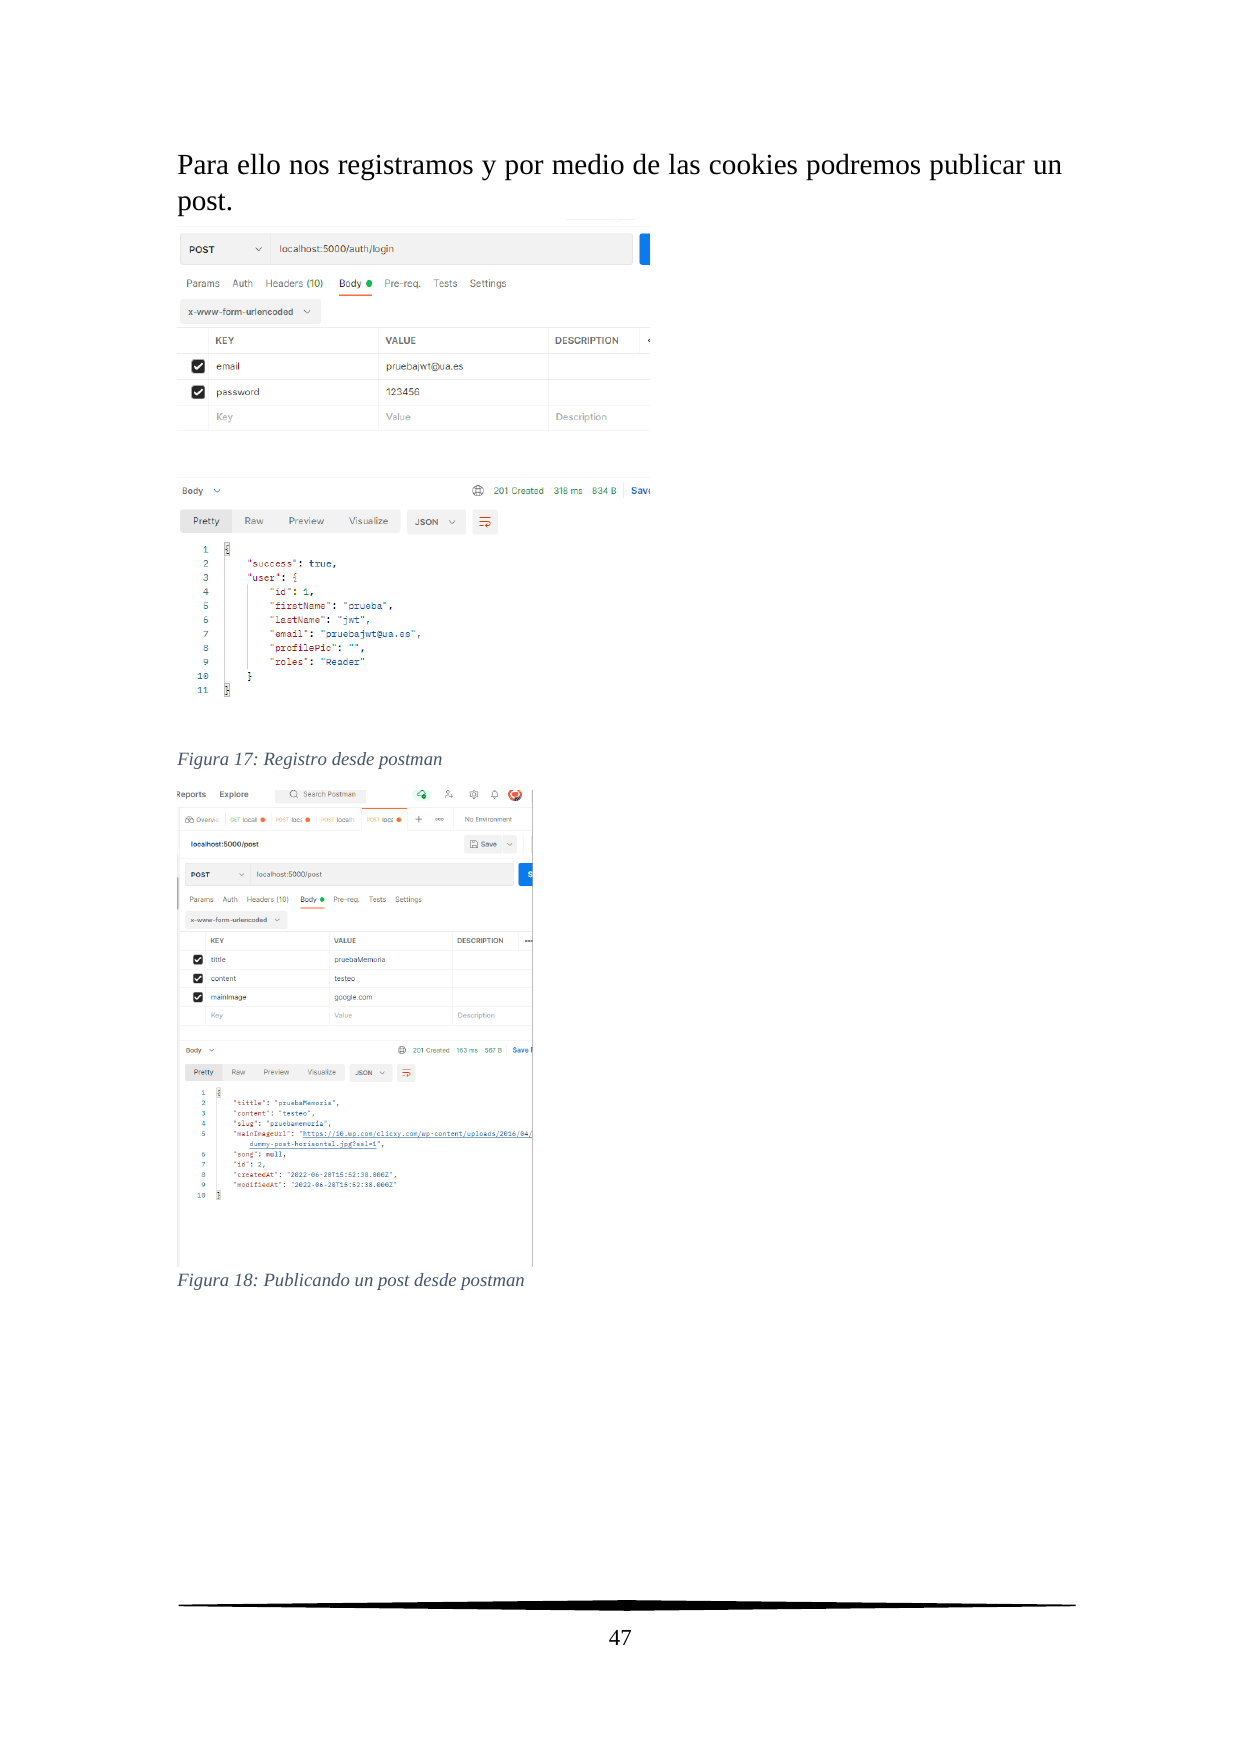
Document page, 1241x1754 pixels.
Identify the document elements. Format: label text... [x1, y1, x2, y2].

picture [177, 219, 650, 746]
text Para ello nos registramos y por medio de las cookies podremos publicar un post. [177, 147, 1063, 217]
picture [177, 790, 533, 1267]
text Figura 17: Registro desde postman [177, 748, 1063, 770]
text Figura 18: Publicando un post desde postman [177, 1268, 1063, 1290]
